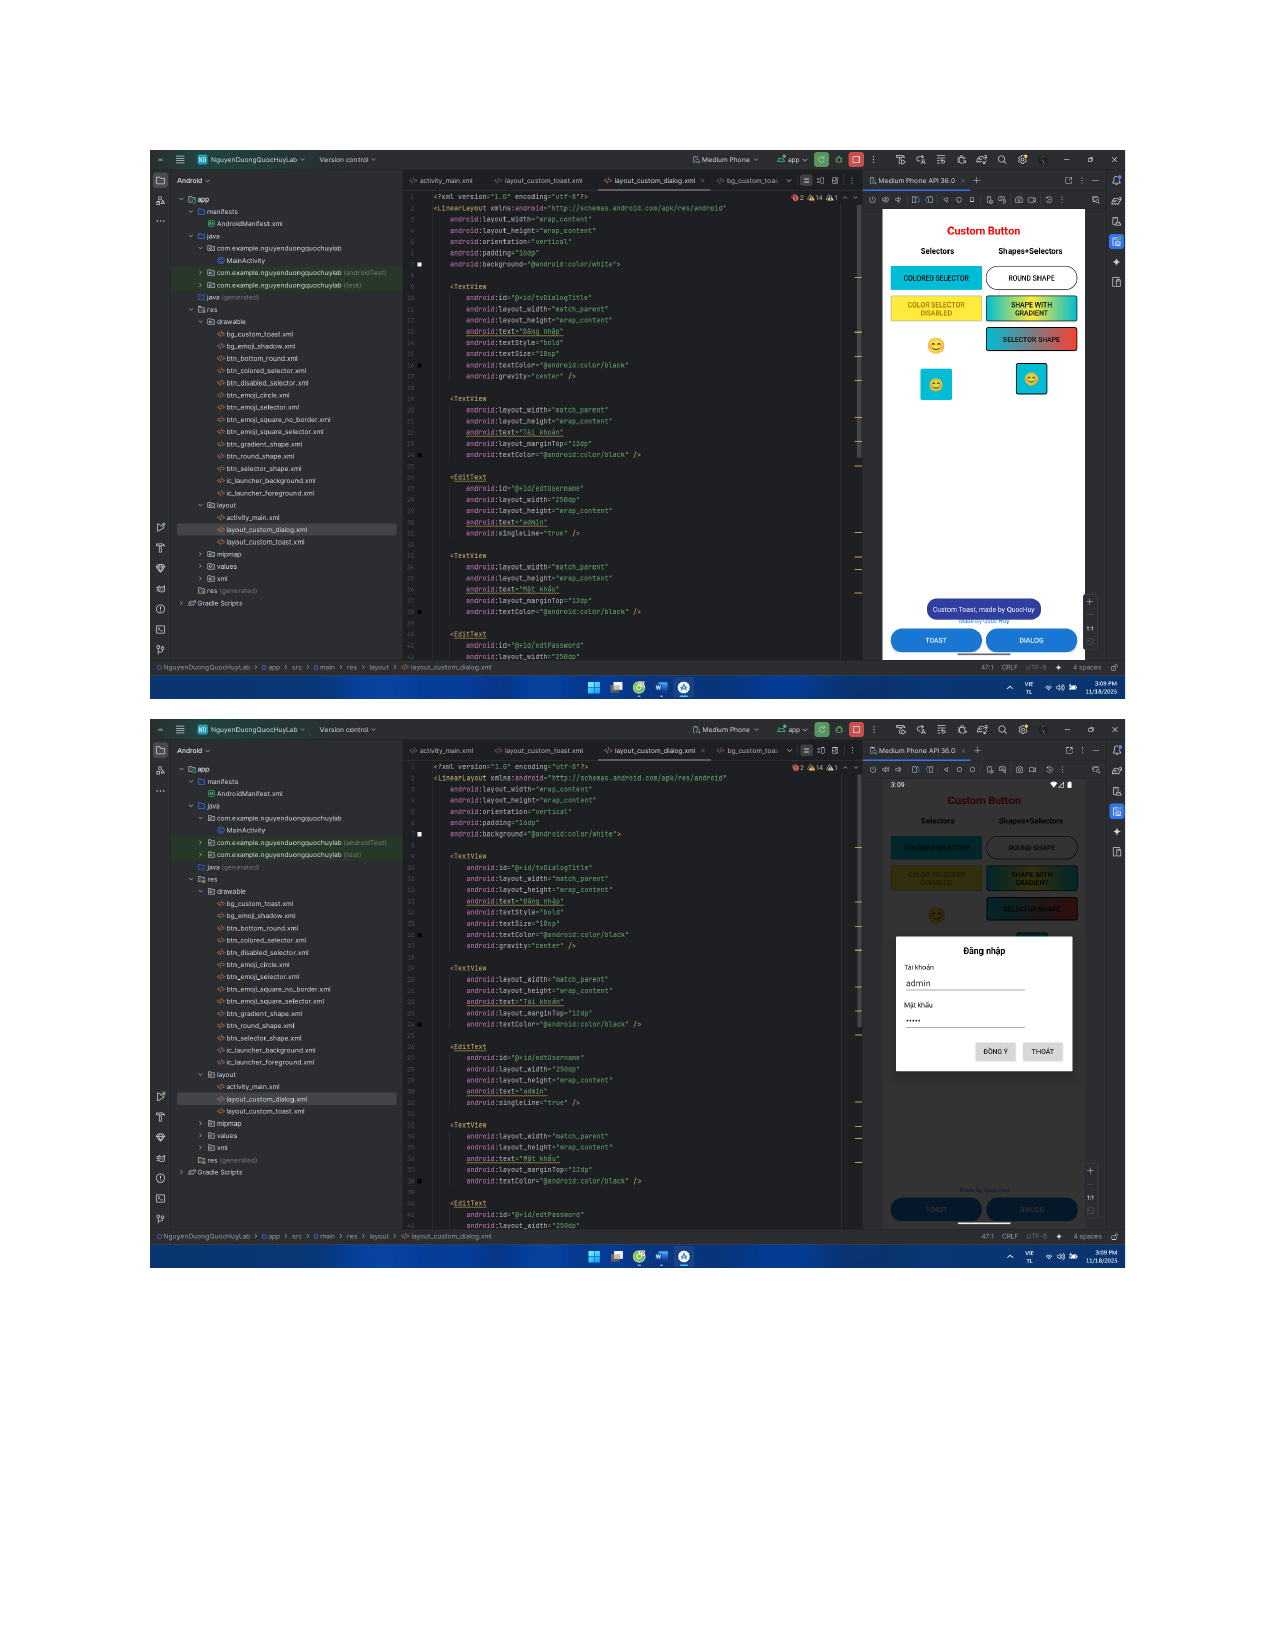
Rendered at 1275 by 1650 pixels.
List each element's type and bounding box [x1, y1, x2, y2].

picture [150, 719, 1125, 1268]
picture [150, 150, 1125, 699]
